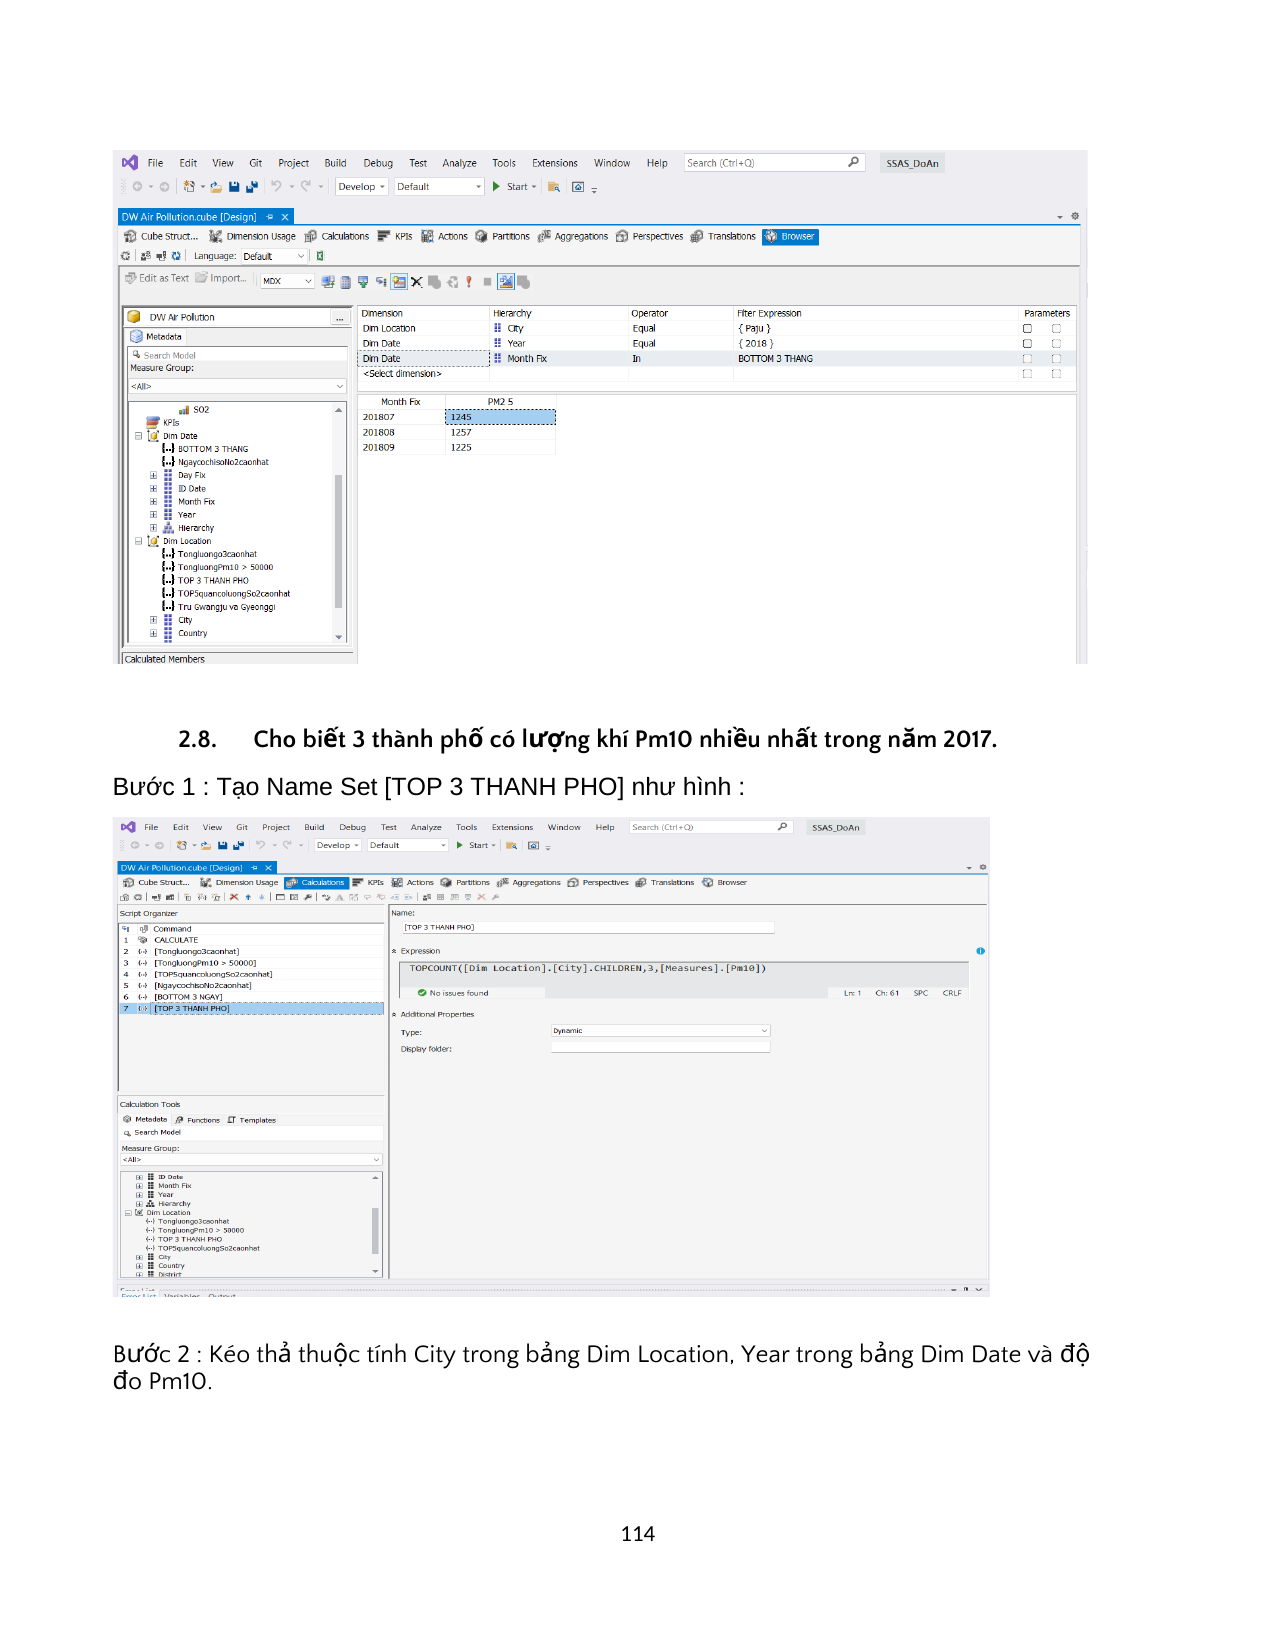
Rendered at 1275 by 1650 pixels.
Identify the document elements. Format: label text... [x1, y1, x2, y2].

list Cho biết 3 thành phố có lượng khí Pm10 nhiều nhất trong năm 2017. [178, 726, 1125, 754]
text Bước 2 : Kéo thả thuộc tính City trong bảng Dim Location, Year trong bảng Dim Date và độ đo Pm10. [112, 1341, 1125, 1396]
picture [112, 817, 990, 1297]
picture [112, 150, 1088, 664]
